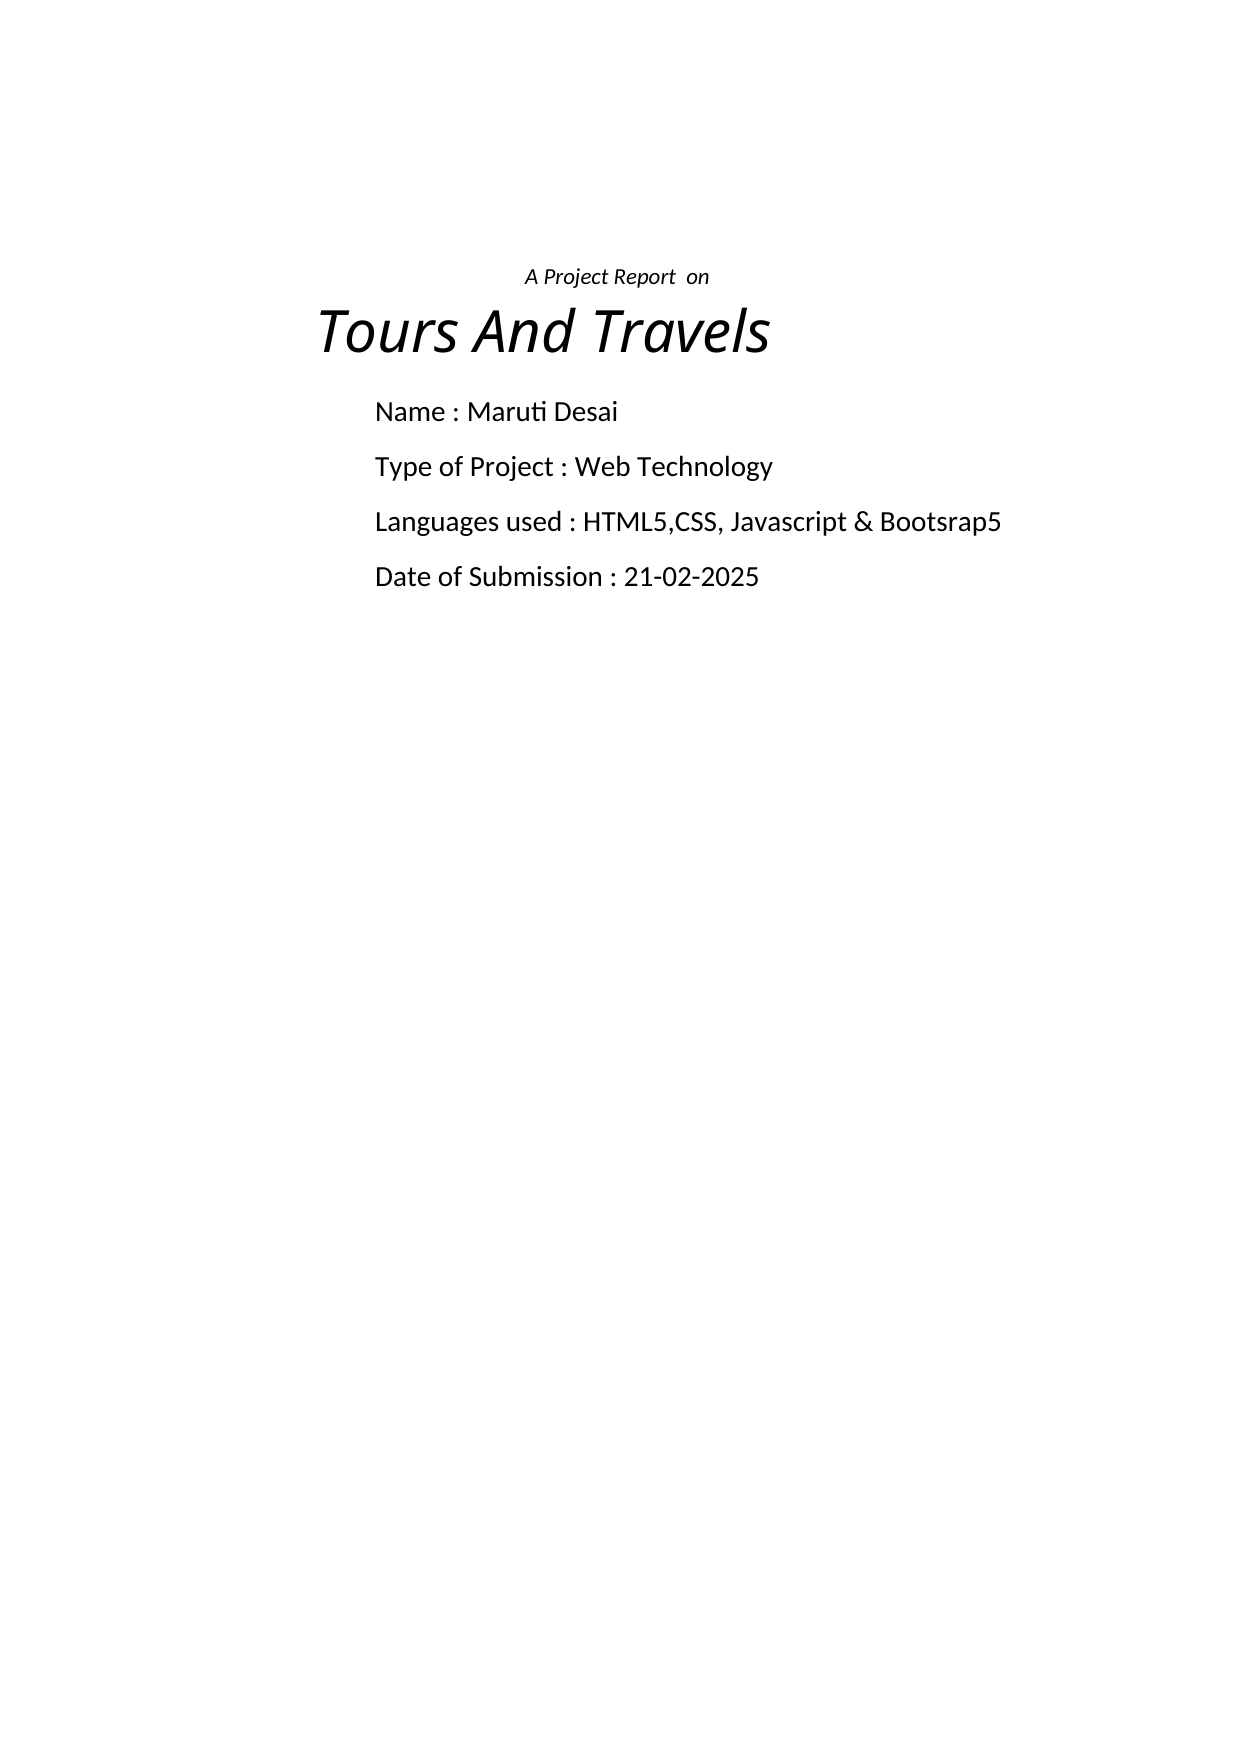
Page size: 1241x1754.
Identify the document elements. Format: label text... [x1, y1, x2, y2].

text Languages used : HTML5,CSS, Javascript & Bootsrap5 [150, 503, 1090, 538]
text A Project Report on [150, 262, 1090, 290]
text Name : Maruti Desai [150, 393, 1090, 428]
text Date of Submission : 21-02-2025 [150, 558, 1090, 593]
text Type of Project : Web Technology [150, 448, 1090, 483]
text Tours And Travels [300, 290, 1090, 369]
